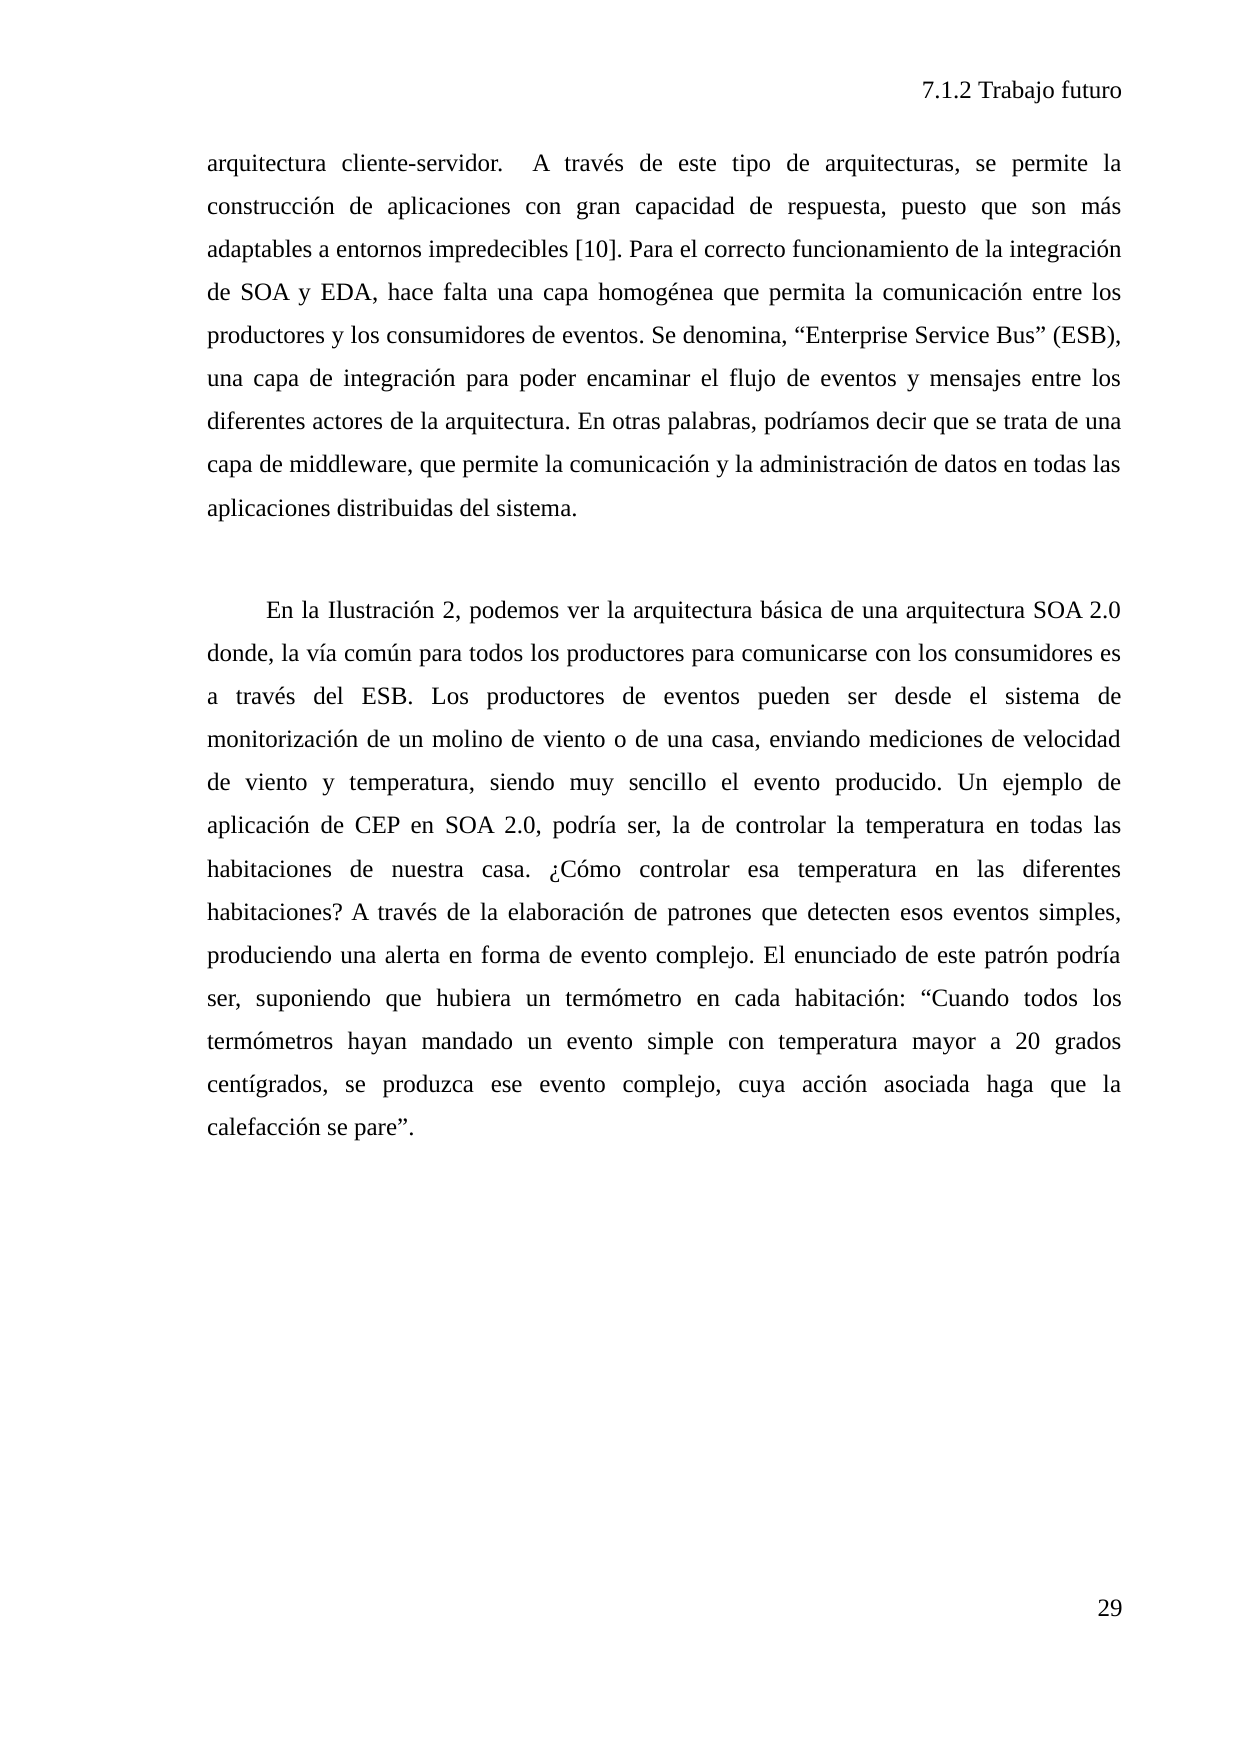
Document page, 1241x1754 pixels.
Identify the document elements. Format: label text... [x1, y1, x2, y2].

text En la Ilustración 2, podemos ver la arquitectura básica de una arquitectura SOA 2.0 donde, la vía común para todos los productores para comunicarse con los consumidores es a través del ESB. Los productores de eventos pueden ser desde el sistema de monitorización de un molino de viento o de una casa, enviando mediciones de velocidad de viento y temperatura, siendo muy sencillo el evento producido. Un ejemplo de aplicación de CEP en SOA 2.0, podría ser, la de controlar la temperatura en todas las habitaciones de nuestra casa. ¿Cómo controlar esa temperatura en las diferentes habitaciones? A través de la elaboración de patrones que detecten esos eventos simples, produciendo una alerta en forma de evento complejo. El enunciado de este patrón podría ser, suponiendo que hubiera un termómetro en cada habitación: “Cuando todos los termómetros hayan mandado un evento simple con temperatura mayor a 20 grados centígrados, se produzca ese evento complejo, cuya acción asociada haga que la calefacción se pare”. [207, 595, 1122, 1141]
